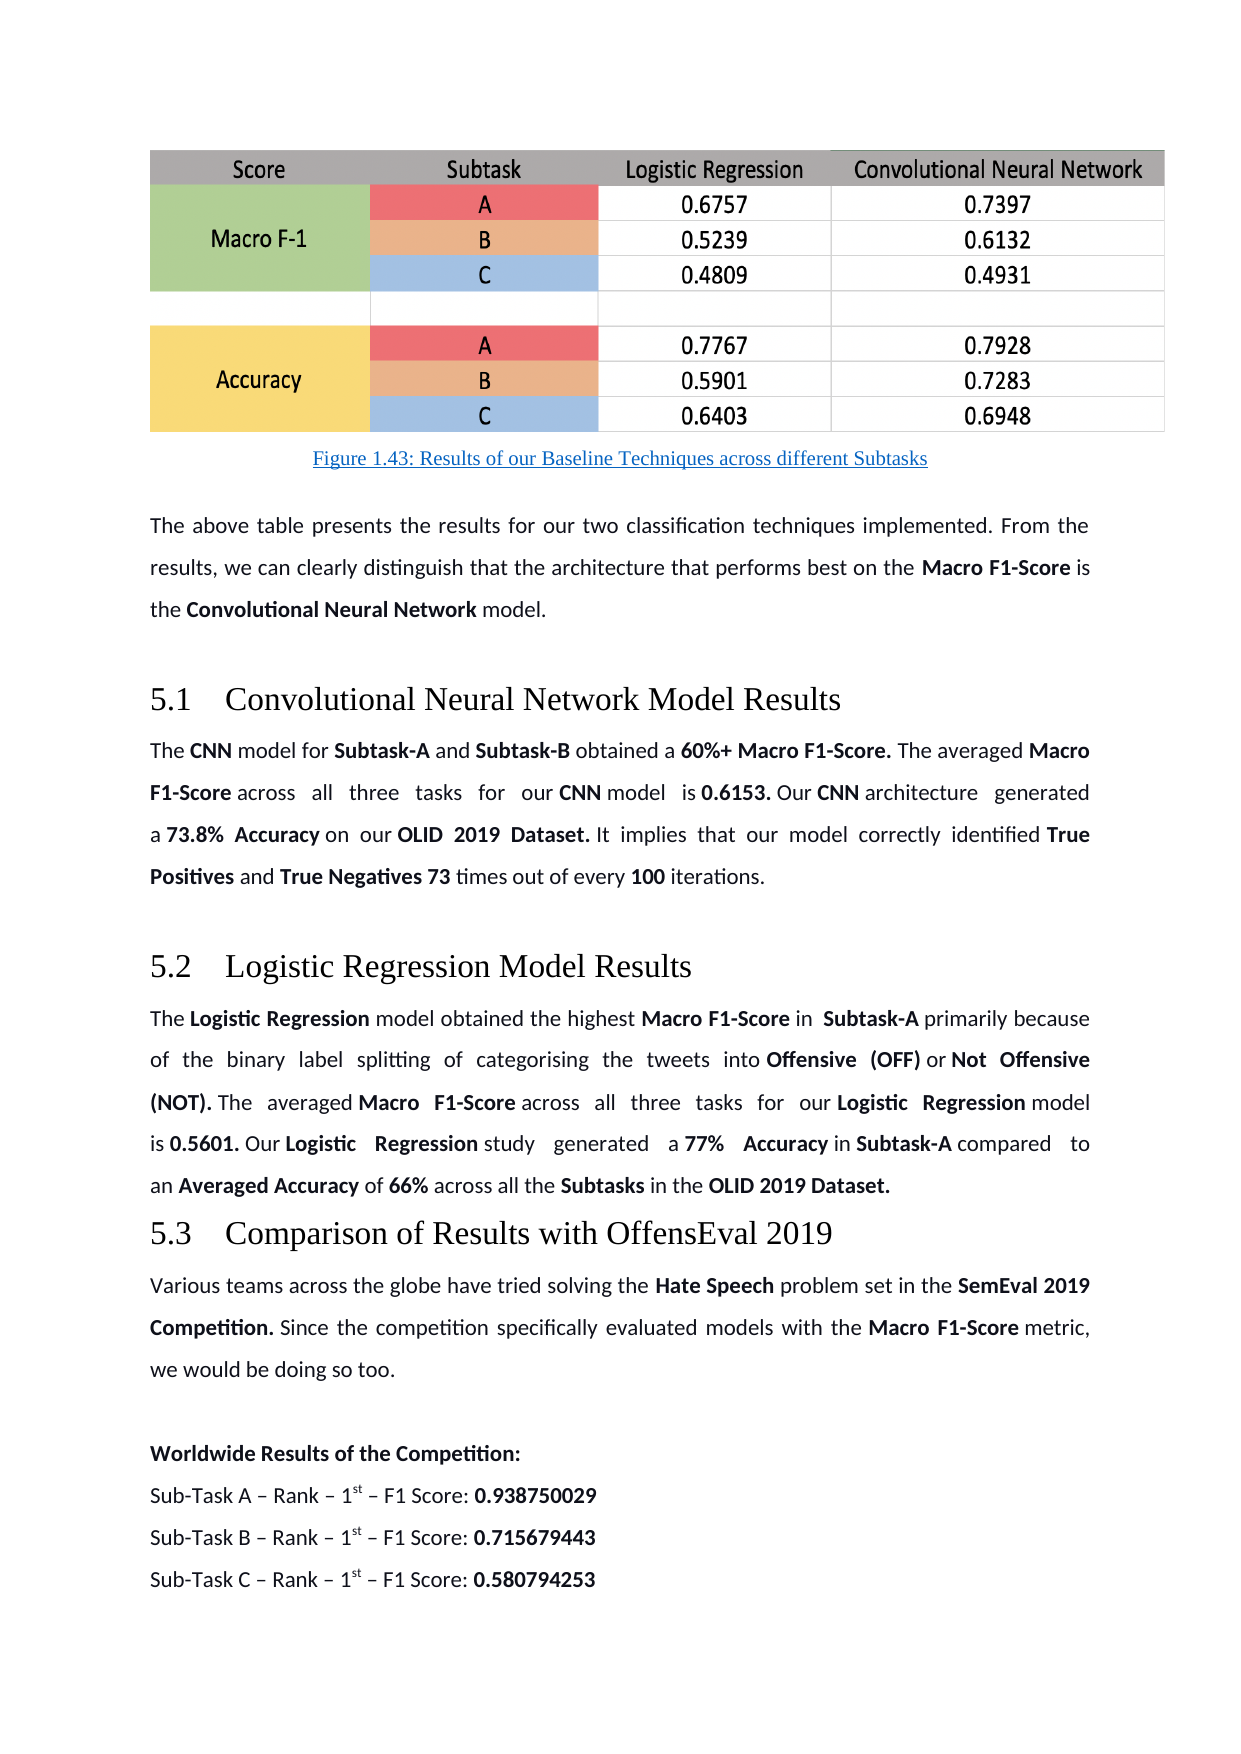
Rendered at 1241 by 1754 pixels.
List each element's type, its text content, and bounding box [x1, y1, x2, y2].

text 5.2 Logistic Regression Model Results [150, 946, 1090, 984]
text 5.3 Comparison of Results with OffensEval 2019 [150, 1213, 1090, 1252]
text Various teams across the globe have tried solving the Hate Speech problem set in the SemEval 2019 Competition. Since the competition specifically evaluated models with the Macro F1-Score metric, we would be doing so too. [150, 1271, 1090, 1383]
text The CNN model for Subtask-A and Subtask-B obtained a 60%+ Macro F1-Score. The averaged Macro F1-Score across all three tasks for our CNN model is 0.6153. Our CNN architecture generated a 73.8% Accuracy on our OLID 2019 Dataset. It implies that our model correctly identified True Positives and True Negatives 73 times out of every 100 iterations. [150, 736, 1090, 890]
text The above table presents the results for our two classification techniques implemented. From the results, we can clearly distinguish that the architecture that performs best on the Macro F1-Score is the Convolutional Neural Network model. [150, 511, 1090, 623]
text Worldwide Results of the Competition: [150, 1439, 1090, 1467]
text 5.1 Convolutional Neural Network Model Results [150, 679, 1090, 717]
text Sub-Task A – Rank – 1st – F1 Score: 0.938750029 [150, 1481, 1090, 1509]
text Sub-Task C – Rank – 1st – F1 Score: 0.580794253 [150, 1565, 1090, 1593]
text The Logistic Regression model obtained the highest Macro F1-Score in Subtask-A primarily because of the binary label splitting of categorising the tweets into Offensive (OFF) or Not Offensive (NOT). The averaged Macro F1-Score across all three tasks for our Logistic Regression model is 0.5601. Our Logistic Regression study generated a 77% Accuracy in Subtask-A compared to an Averaged Accuracy of 66% across all the Subtasks in the OLID 2019 Dataset. [150, 1004, 1090, 1199]
text Figure 1.43: Results of our Baseline Techniques across different Subtasks [150, 446, 1090, 470]
text Sub-Task B – Rank – 1st – F1 Score: 0.715679443 [150, 1523, 1090, 1551]
picture [150, 150, 1165, 432]
